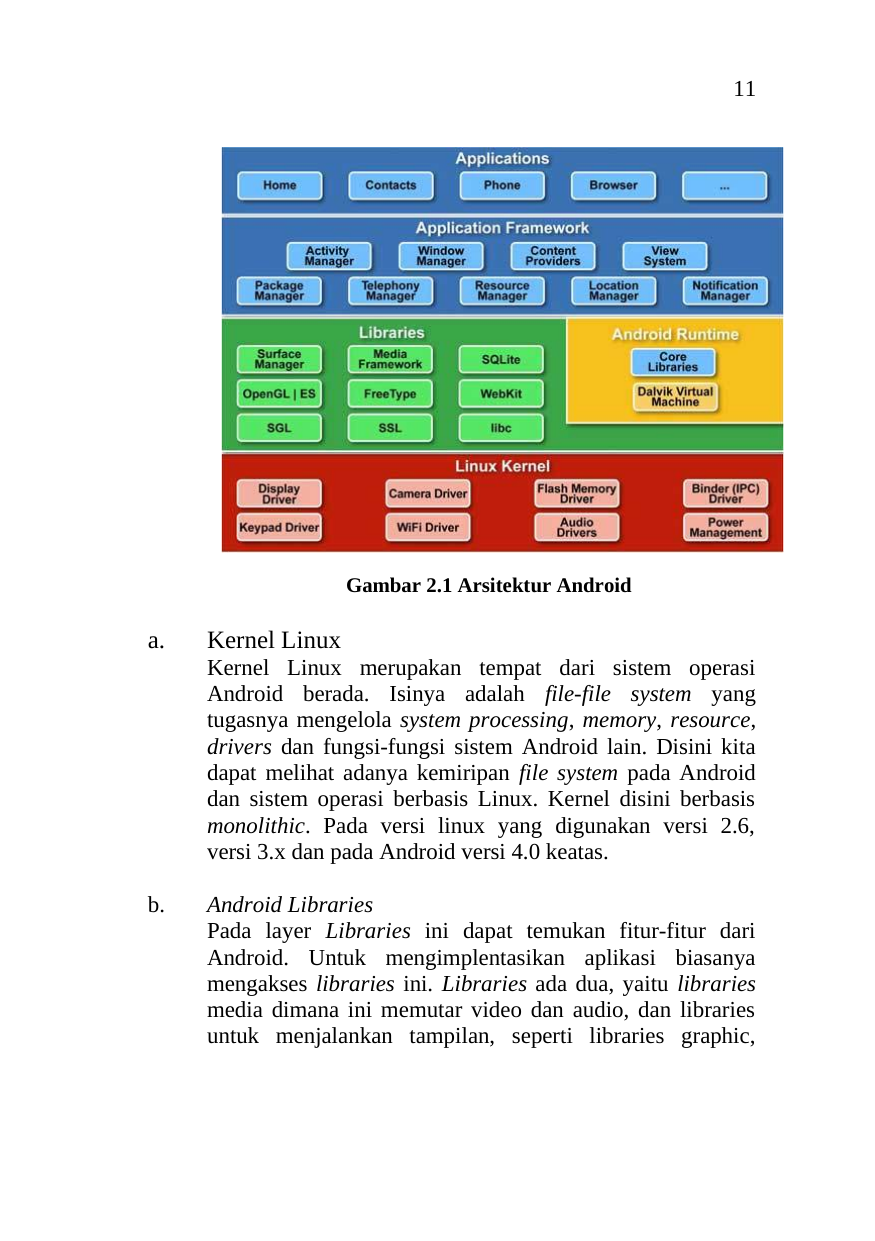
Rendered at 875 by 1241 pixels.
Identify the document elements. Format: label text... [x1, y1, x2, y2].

list Android Libraries [148, 891, 756, 917]
list Kernel Linux [148, 625, 756, 654]
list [148, 917, 756, 1049]
list Kernel Linux merupakan tempat dari sistem operasi Android berada. Isinya adalah file-file system yang tugasnya mengelola system processing, memory, resource, drivers dan fungsi-fungsi sistem Android lain. Disini kita dapat melihat adanya kemiripan file system pada Android dan sistem operasi berbasis Linux. Kernel disini berbasis monolithic. Pada versi linux yang digunakan versi 2.6, versi 3.x dan pada Android versi 4.0 keatas. [207, 654, 756, 864]
picture [221, 147, 784, 553]
